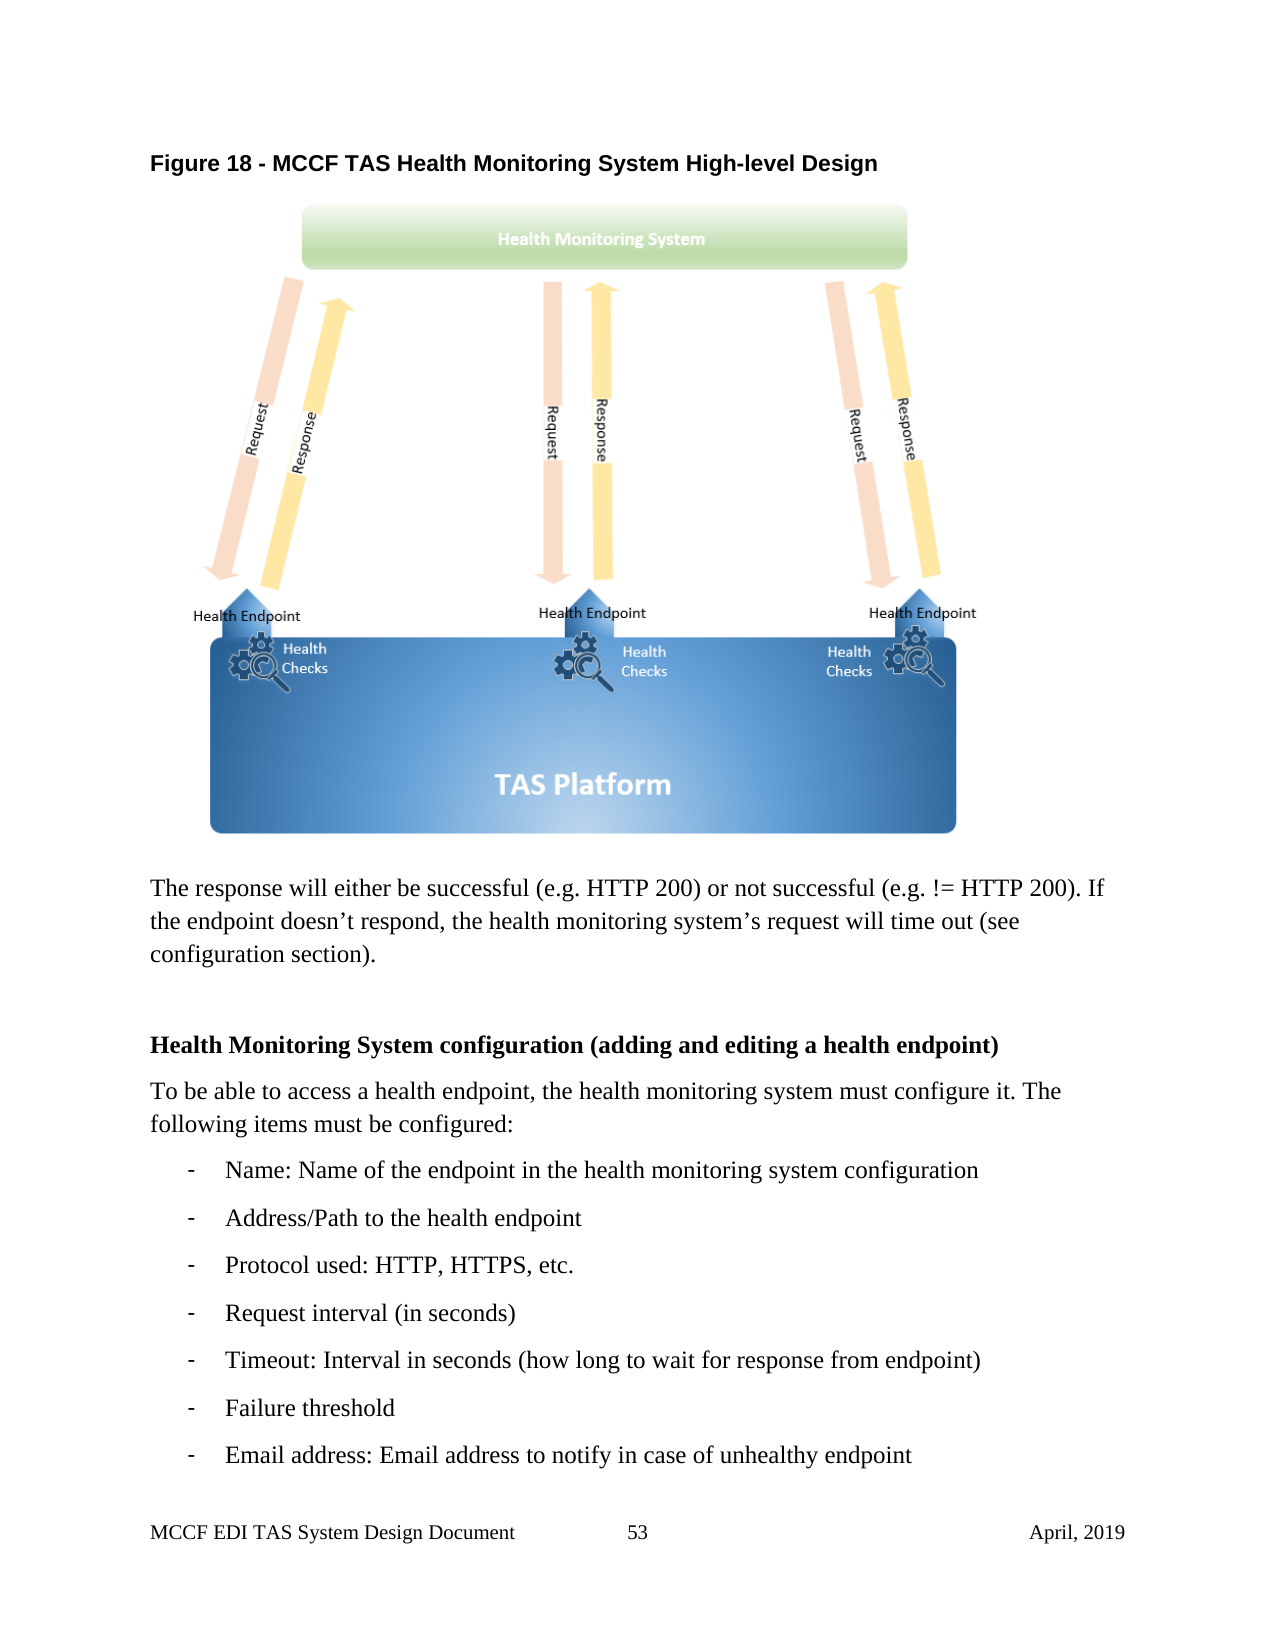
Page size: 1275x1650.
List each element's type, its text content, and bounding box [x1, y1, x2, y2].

list Timeout: Interval in seconds (how long to wait for response from endpoint) [187, 1344, 1125, 1375]
list Address/Path to the health endpoint [187, 1202, 1125, 1232]
list Name: Name of the endpoint in the health monitoring system configuration [187, 1154, 1125, 1185]
text To be able to access a health endpoint, the health monitoring system must configure it. The following items must be configured: [150, 1076, 1125, 1138]
list Request interval (in seconds) [187, 1297, 1125, 1327]
list Email address: Email address to notify in case of unhealthy endpoint [187, 1439, 1125, 1470]
picture [150, 192, 993, 857]
text Health Monitoring System configuration (adding and editing a health endpoint) [150, 1030, 1125, 1059]
text The response will either be successful (e.g. HTTP 200) or not successful (e.g. != HTTP 200). If the endpoint doesn’t respond, the health monitoring system’s request will time out (see configuration section). [150, 873, 1125, 968]
list Failure threshold [187, 1392, 1125, 1422]
list Protocol used: HTTP, HTTPS, etc. [187, 1249, 1125, 1280]
